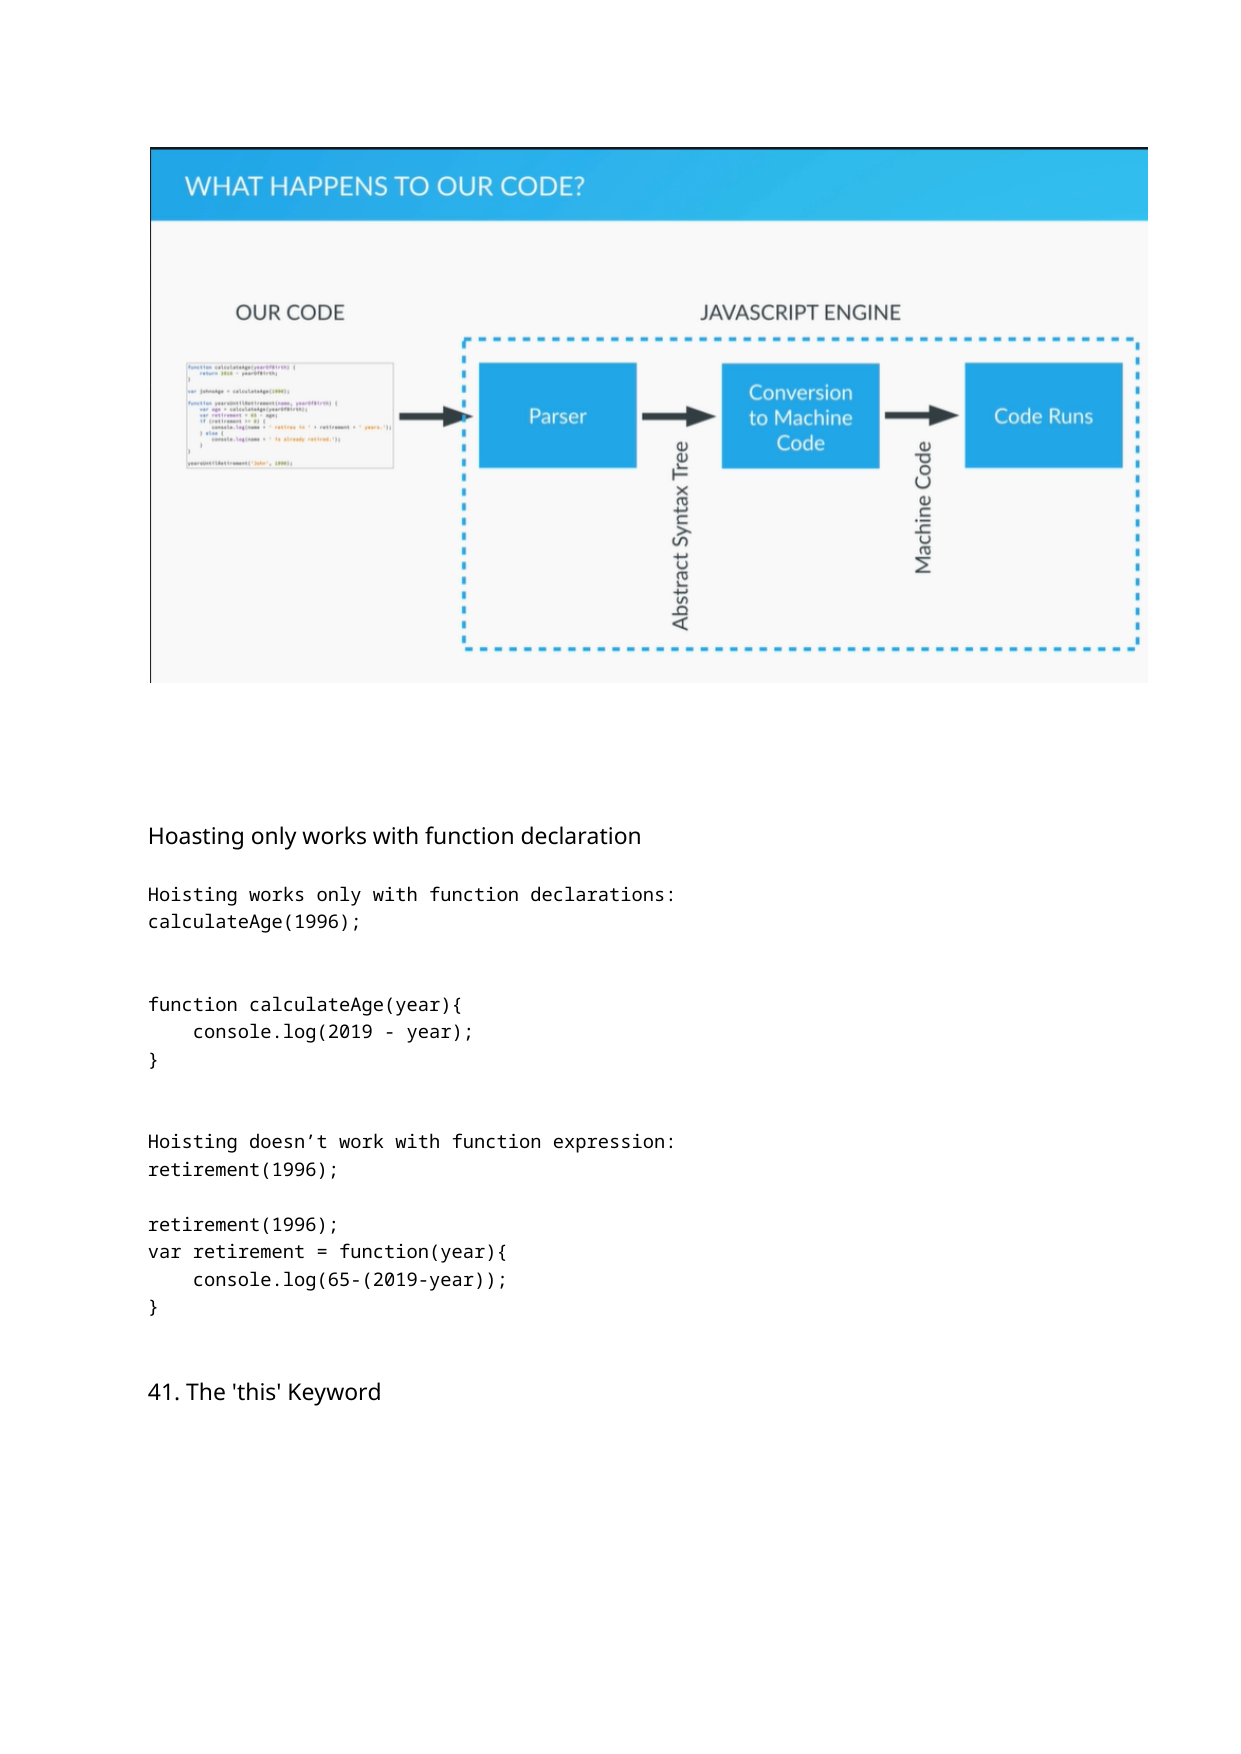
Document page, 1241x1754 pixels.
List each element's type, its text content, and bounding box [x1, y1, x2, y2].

text retirement(1996); [148, 1211, 1093, 1237]
text } [148, 1046, 1093, 1072]
text Hoisting works only with function declarations: [148, 881, 1093, 907]
text calculateAge(1996); [148, 909, 1093, 934]
text console.log(2019 - year); [148, 1019, 1093, 1044]
text var retirement = function(year){ [148, 1239, 1093, 1264]
text Hoasting only works with function declaration [148, 820, 1093, 851]
text console.log(65-(2019-year)); [148, 1266, 1093, 1292]
picture [150, 147, 1148, 683]
text retirement(1996); [148, 1156, 1093, 1182]
text } [148, 1294, 1093, 1319]
text function calculateAge(year){ [148, 991, 1093, 1017]
text 41. The 'this' Keyword [148, 1376, 1093, 1407]
text Hoisting doesn’t work with function expression: [148, 1129, 1093, 1154]
